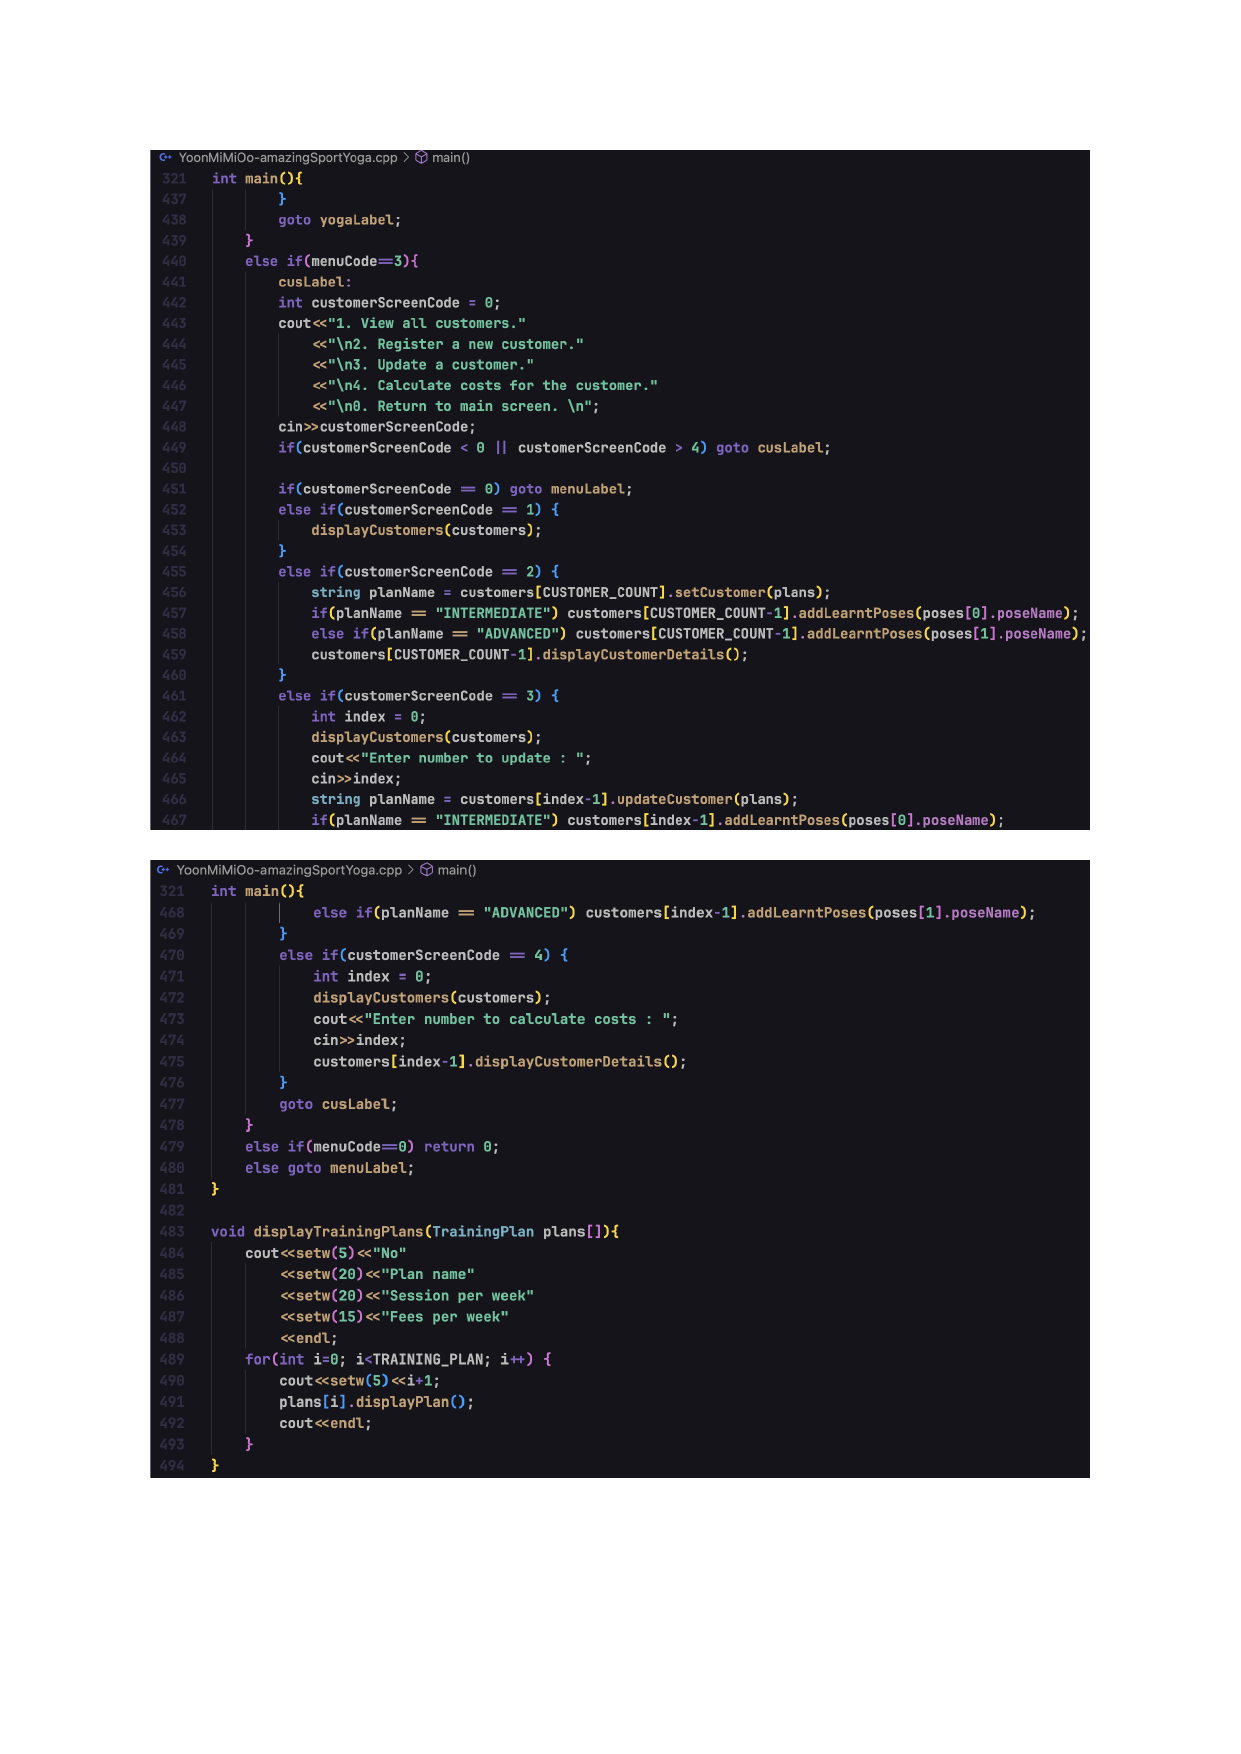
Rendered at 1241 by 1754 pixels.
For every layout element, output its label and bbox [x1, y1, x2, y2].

picture [150, 860, 1090, 1478]
picture [150, 150, 1090, 830]
